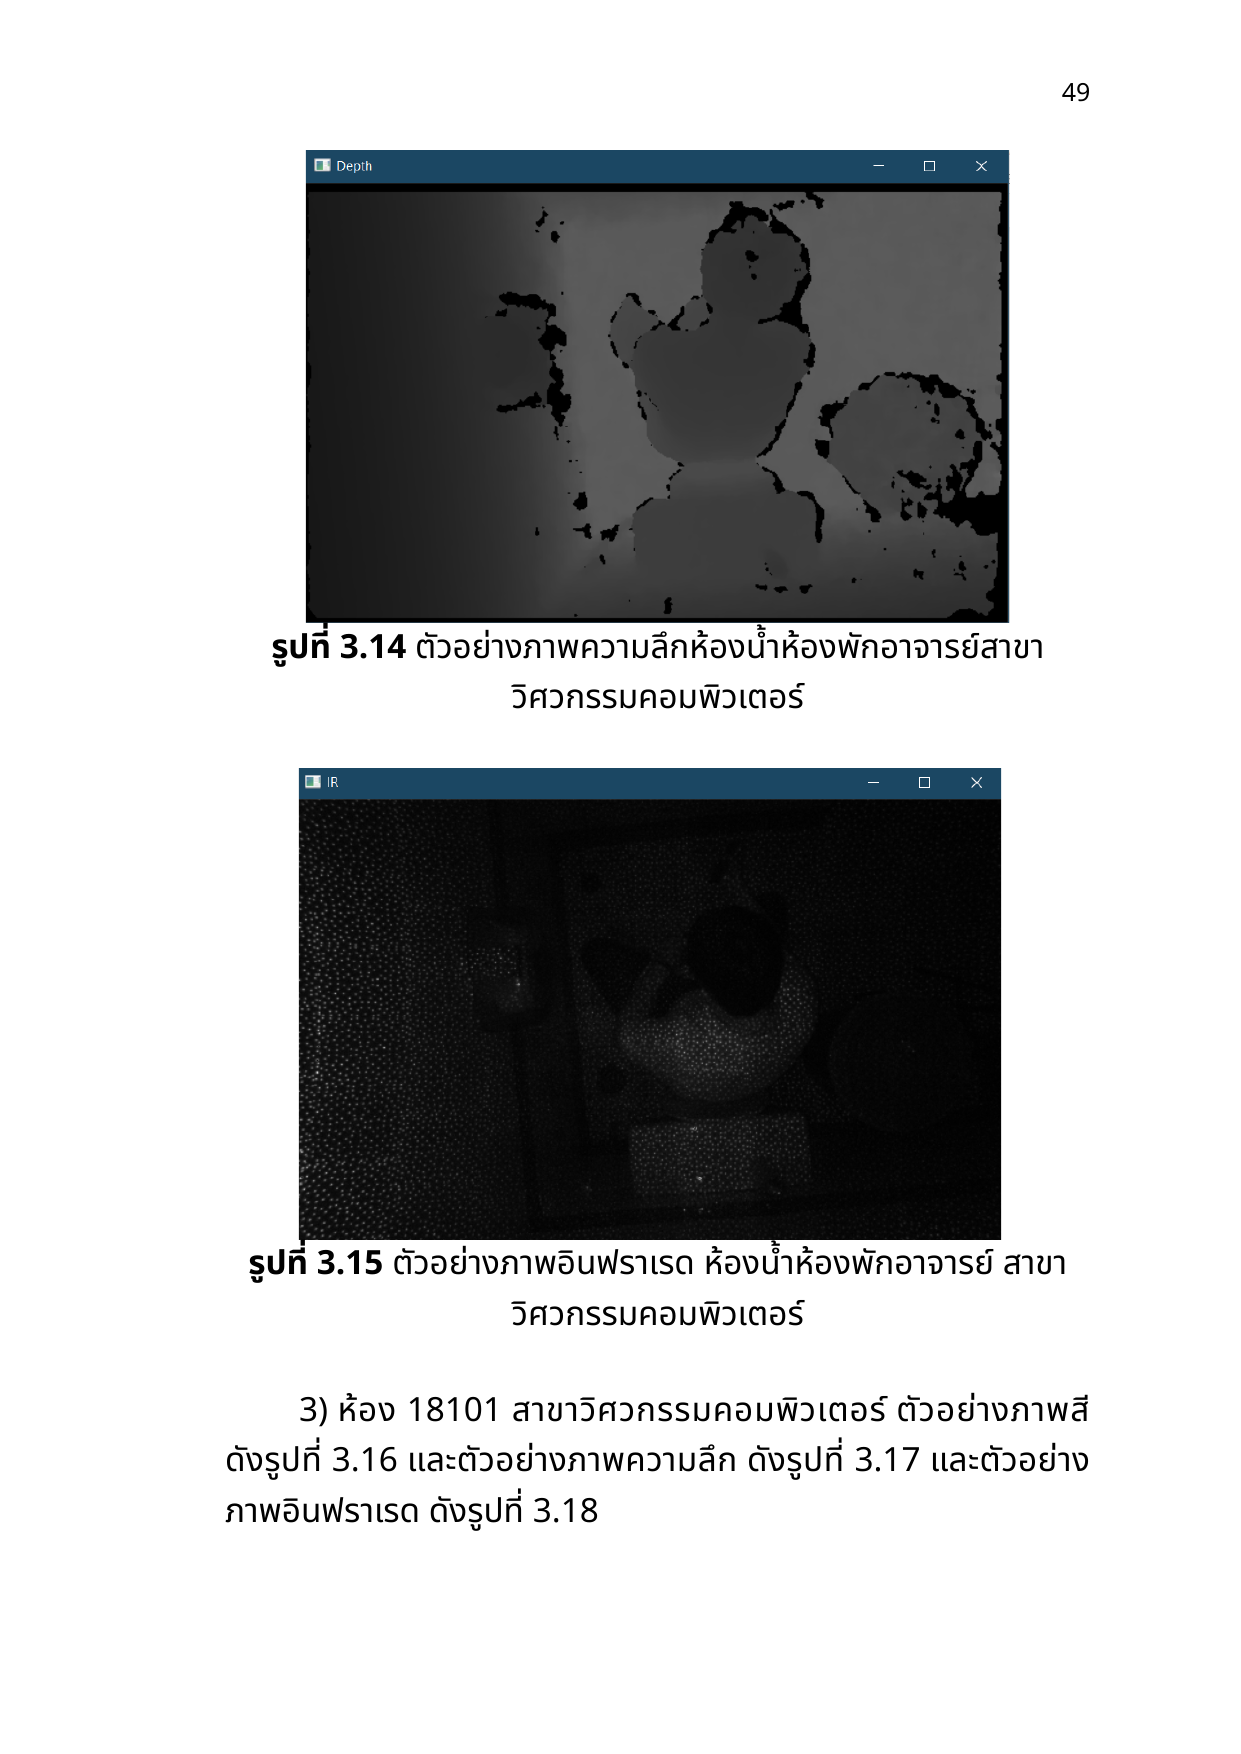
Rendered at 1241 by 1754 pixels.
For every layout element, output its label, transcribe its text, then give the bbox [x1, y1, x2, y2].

text 3) ห้อง 18101 สาขาวิศวกรรมคอมพิวเตอร์ ตัวอย่างภาพสี ดังรูปที่ 3.16 และตัวอย่างภาพความลึก ดังรูปที่ 3.17 และตัวอย่างภาพอินฟราเรด ดังรูปที่ 3.18 [225, 1386, 1090, 1537]
picture [305, 150, 1010, 623]
text รูปที่ 3.15 ตัวอย่างภาพอินฟราเรด ห้องน้ำห้องพักอาจารย์ สาขาวิศวกรรมคอมพิวเตอร์ [225, 1239, 1090, 1340]
picture [298, 768, 1002, 1240]
text รูปที่ 3.14 ตัวอย่างภาพความลึกห้องน้ำห้องพักอาจารย์สาขาวิศวกรรมคอมพิวเตอร์ [225, 622, 1090, 723]
